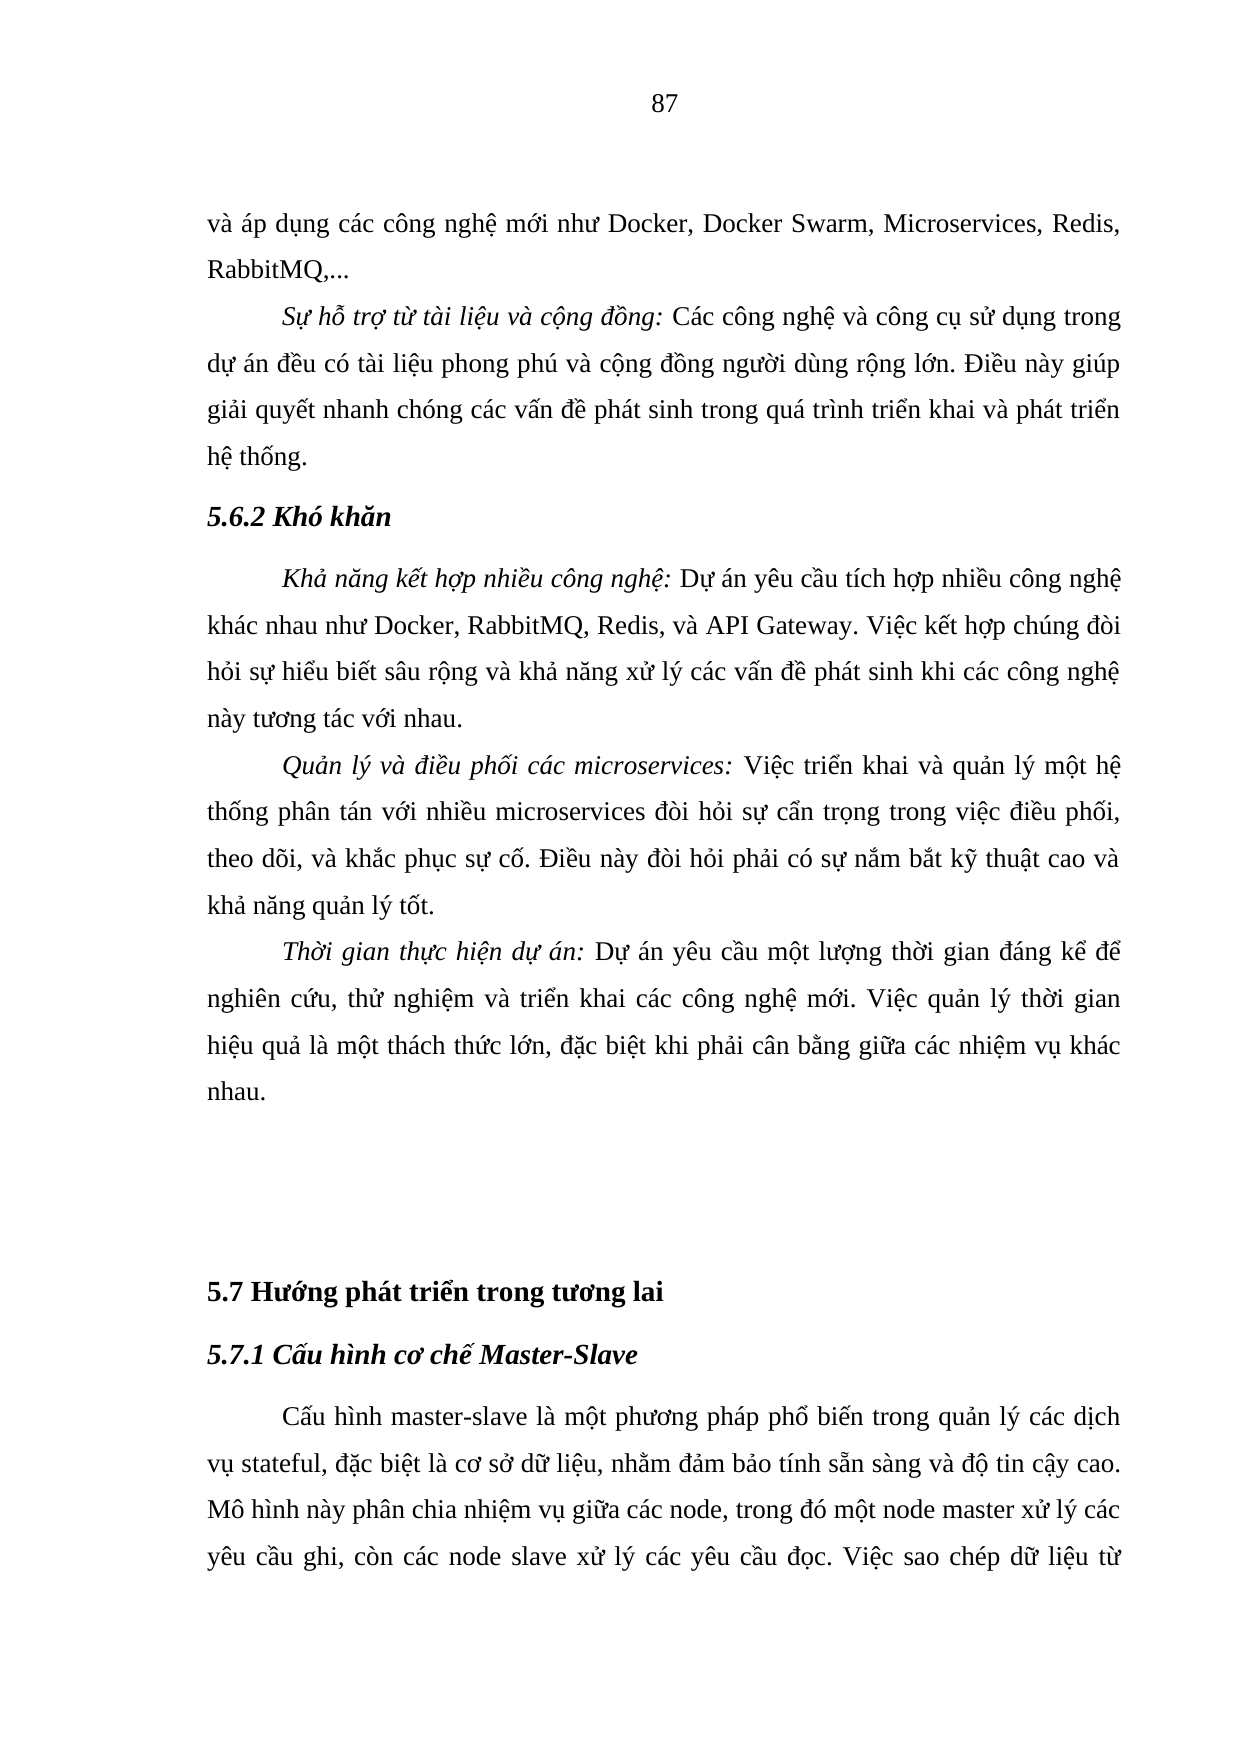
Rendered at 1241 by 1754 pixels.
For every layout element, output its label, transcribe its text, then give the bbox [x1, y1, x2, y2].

subtitle Khó khăn [207, 499, 1122, 533]
text Quản lý và điều phối các microservices: Việc triển khai và quản lý một hệ thống phân tán với nhiều microservices đòi hỏi sự cẩn trọng trong việc điều phối, theo dõi, và khắc phục sự cố. Điều này đòi hỏi phải có sự nắm bắt kỹ thuật cao và khả năng quản lý tốt. [207, 749, 1122, 920]
text Sự hỗ trợ từ tài liệu và cộng đồng: Các công nghệ và công cụ sử dụng trong dự án đều có tài liệu phong phú và cộng đồng người dùng rộng lớn. Điều này giúp giải quyết nhanh chóng các vấn đề phát sinh trong quá trình triển khai và phát triển hệ thống. [207, 300, 1122, 471]
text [207, 1400, 1122, 1571]
text Khả năng kết hợp nhiều công nghệ: Dự án yêu cầu tích hợp nhiều công nghệ khác nhau như Docker, RabbitMQ, Redis, và API Gateway. Việc kết hợp chúng đòi hỏi sự hiểu biết sâu rộng và khả năng xử lý các vấn đề phát sinh khi các công nghệ này tương tác với nhau. [207, 562, 1122, 733]
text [207, 207, 1122, 284]
text Thời gian thực hiện dự án: Dự án yêu cầu một lượng thời gian đáng kể để nghiên cứu, thử nghiệm và triển khai các công nghệ mới. Việc quản lý thời gian hiệu quả là một thách thức lớn, đặc biệt khi phải cân bằng giữa các nhiệm vụ khác nhau. [207, 935, 1122, 1107]
subtitle Hướng phát triển trong tương lai [207, 1274, 1122, 1308]
subtitle Cấu hình cơ chế Master-Slave [207, 1337, 1122, 1371]
